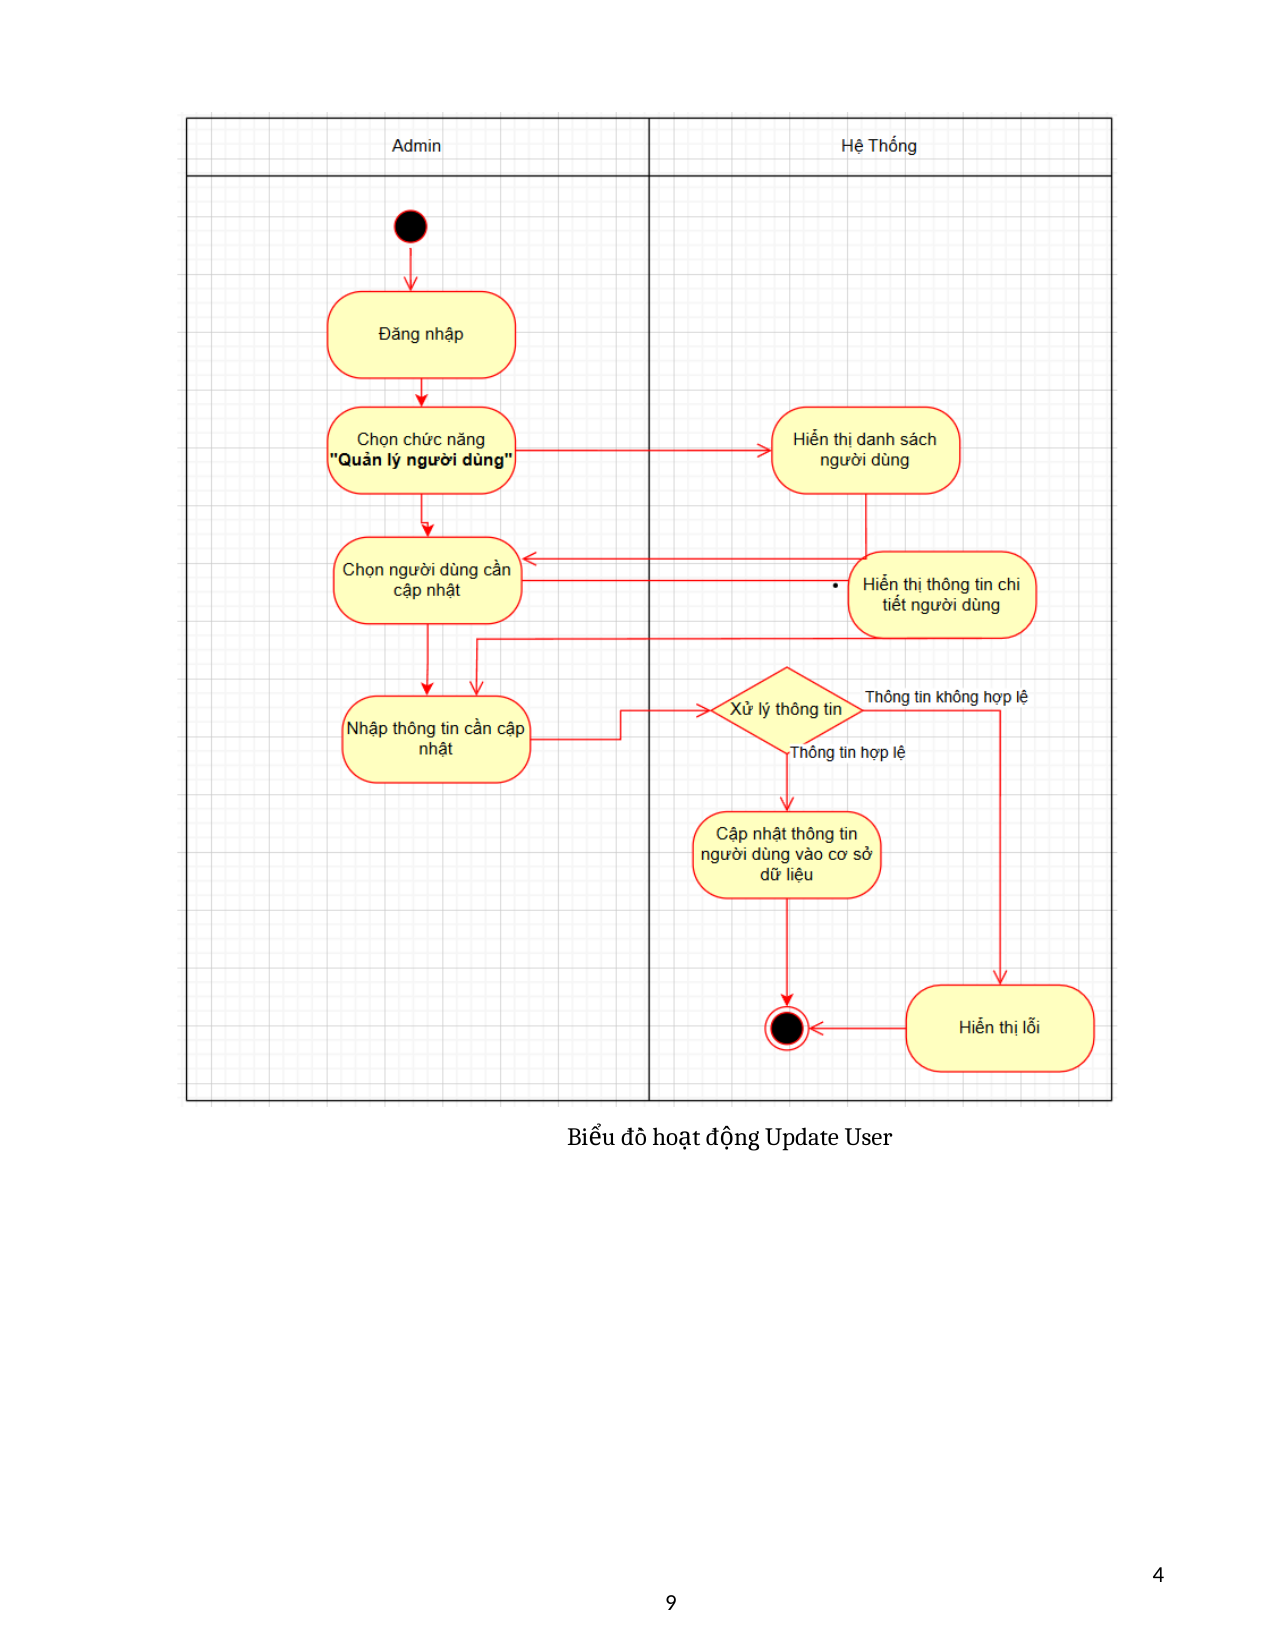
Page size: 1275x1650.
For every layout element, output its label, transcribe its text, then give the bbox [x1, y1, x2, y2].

text Biểu đồ hoạt động Update User [477, 1123, 1172, 1152]
picture [177, 112, 1118, 1107]
